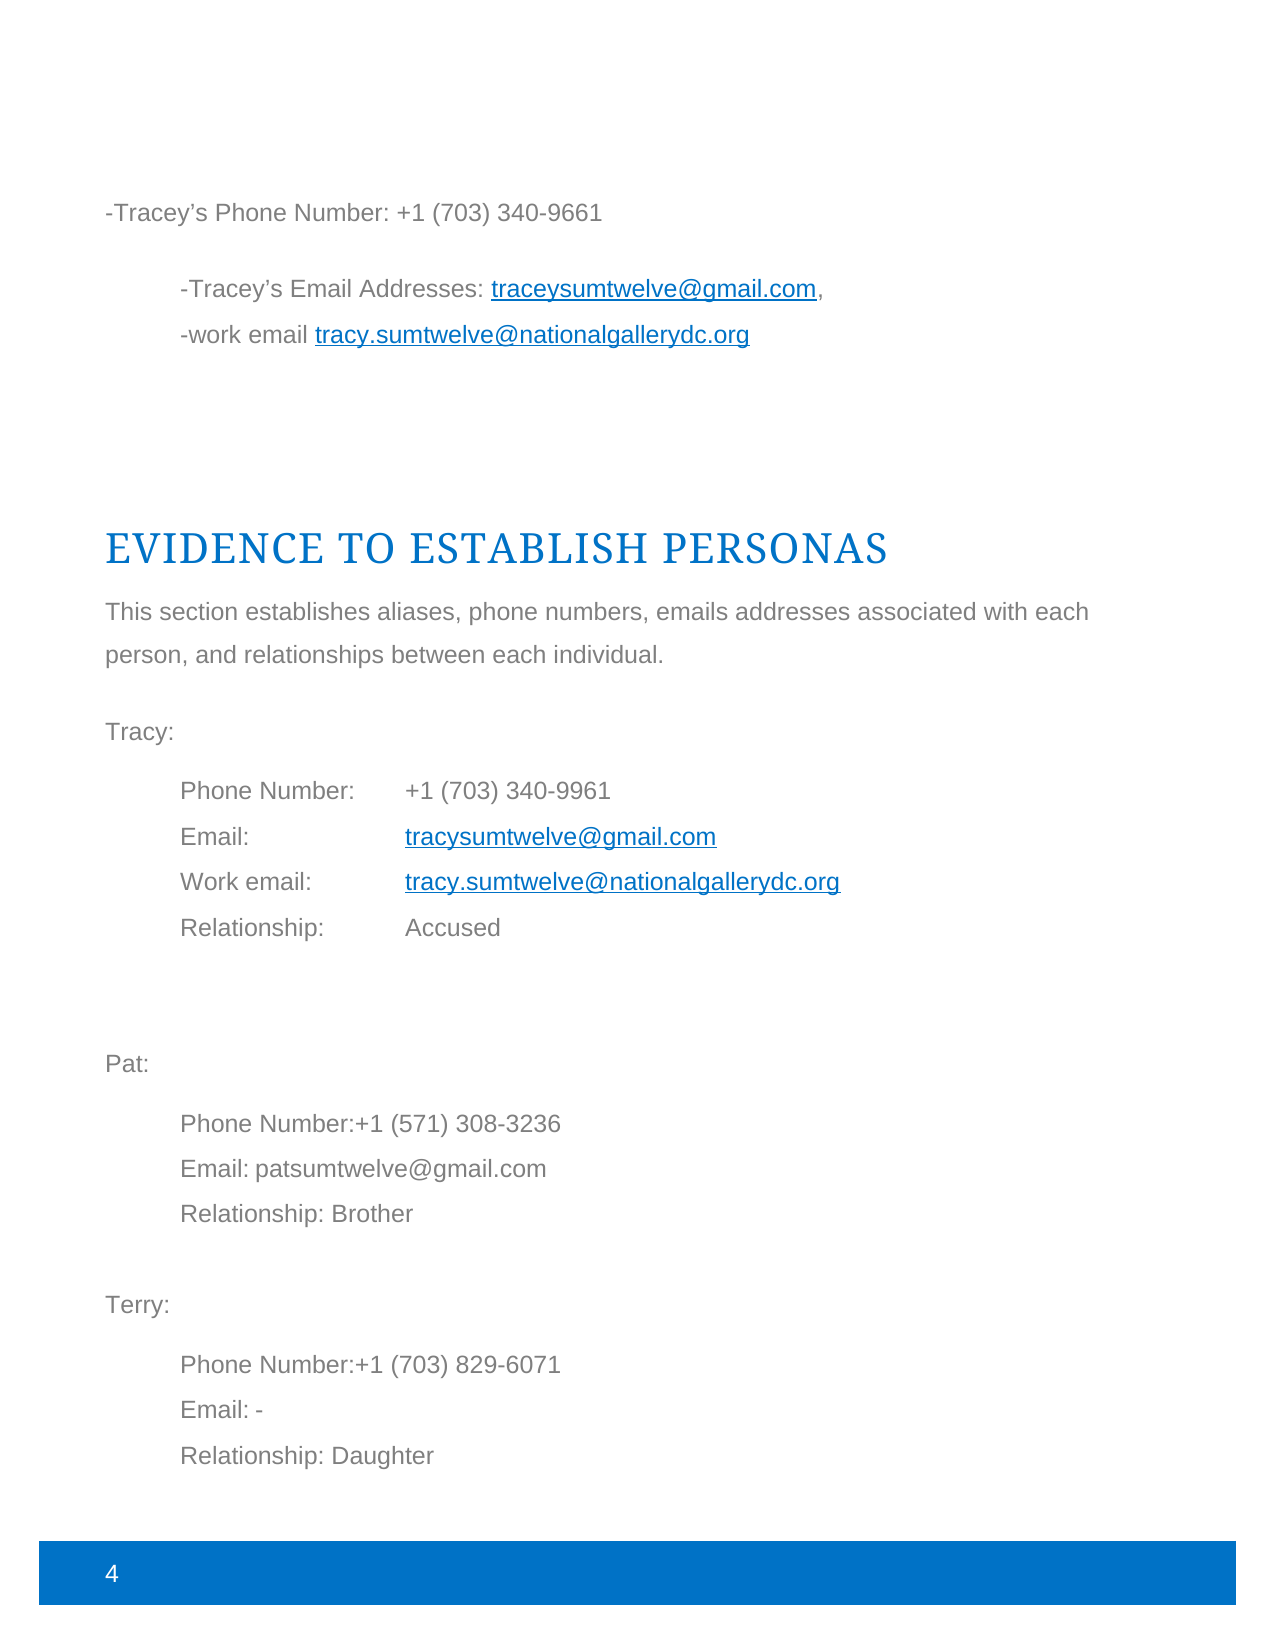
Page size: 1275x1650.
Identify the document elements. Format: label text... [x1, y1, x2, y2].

text Email: patsumtwelve@gmail.com [180, 1154, 1170, 1183]
text Relationship: Daughter [180, 1441, 1170, 1470]
text Phone Number:+1 (571) 308-3236 [180, 1109, 1170, 1137]
text This section establishes aliases, phone numbers, emails addresses associated with each person, and relationships between each individual. [105, 597, 1170, 669]
text Phone Number: +1 (703) 340-9961 [180, 776, 1170, 805]
subtitle Evidence to establish Personas [105, 519, 1170, 576]
text -work email tracy.sumtwelve@nationalgallerydc.org [180, 320, 1170, 349]
text Tracy: [105, 717, 1170, 745]
text Terry: [105, 1290, 1170, 1319]
text Relationship: Brother [180, 1199, 1170, 1228]
text -Tracey’s Email Addresses: traceysumtwelve@gmail.com, [180, 274, 1170, 303]
text Email: - [180, 1396, 1170, 1424]
text Relationship: Accused [180, 913, 1170, 941]
text Phone Number:+1 (703) 829-6071 [180, 1350, 1170, 1379]
text Work email: tracy.sumtwelve@nationalgallerydc.org [180, 867, 1170, 896]
text Pat: [105, 1049, 1170, 1078]
text Email: tracysumtwelve@gmail.com [180, 822, 1170, 851]
text -Tracey’s Phone Number: +1 (703) 340-9661 [105, 198, 1170, 227]
